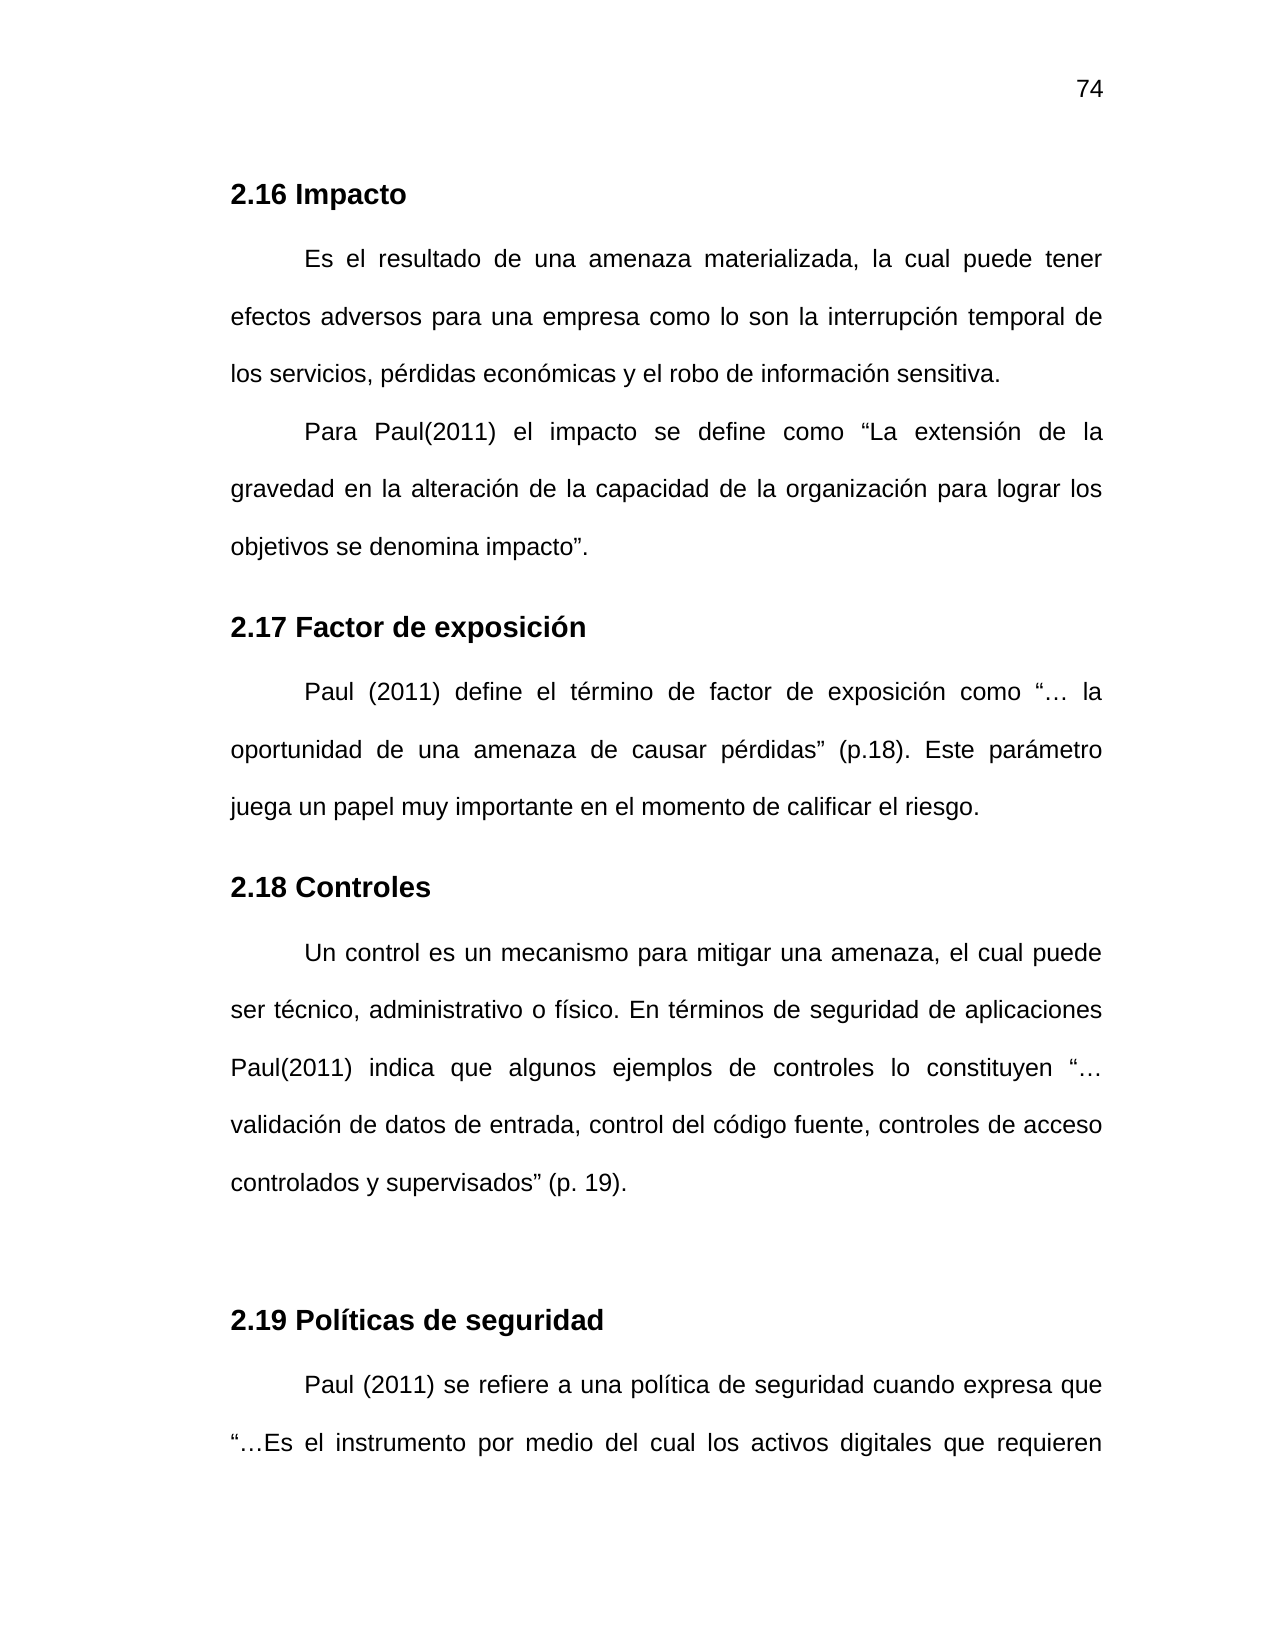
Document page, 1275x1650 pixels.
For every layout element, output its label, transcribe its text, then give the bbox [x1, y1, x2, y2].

subtitle 2.18 Controles [230, 871, 1104, 904]
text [230, 1371, 1104, 1457]
text Es el resultado de una amenaza materializada, la cual puede tener efectos adversos para una empresa como lo son la interrupción temporal de los servicios, pérdidas económicas y el robo de información sensitiva. [230, 244, 1104, 388]
subtitle 2.17 Factor de exposición [230, 610, 1104, 644]
text Para Paul(2011) el impacto se define como “La extensión de la gravedad en la alteración de la capacidad de la organización para lograr los objetivos se denomina impacto”. [230, 417, 1104, 561]
text Un control es un mecanismo para mitigar una amenaza, el cual puede ser técnico, administrativo o físico. En términos de seguridad de aplicaciones Paul(2011) indica que algunos ejemplos de controles lo constituyen “…validación de datos de entrada, control del código fuente, controles de acceso controlados y supervisados” (p. 19). [230, 938, 1104, 1196]
text Paul (2011) define el término de factor de exposición como “… la oportunidad de una amenaza de causar pérdidas” (p.18). Este parámetro juega un papel muy importante en el momento de calificar el riesgo. [230, 677, 1104, 821]
subtitle 2.16 Impacto [230, 177, 1104, 211]
subtitle 2.19 Políticas de seguridad [230, 1303, 1104, 1337]
